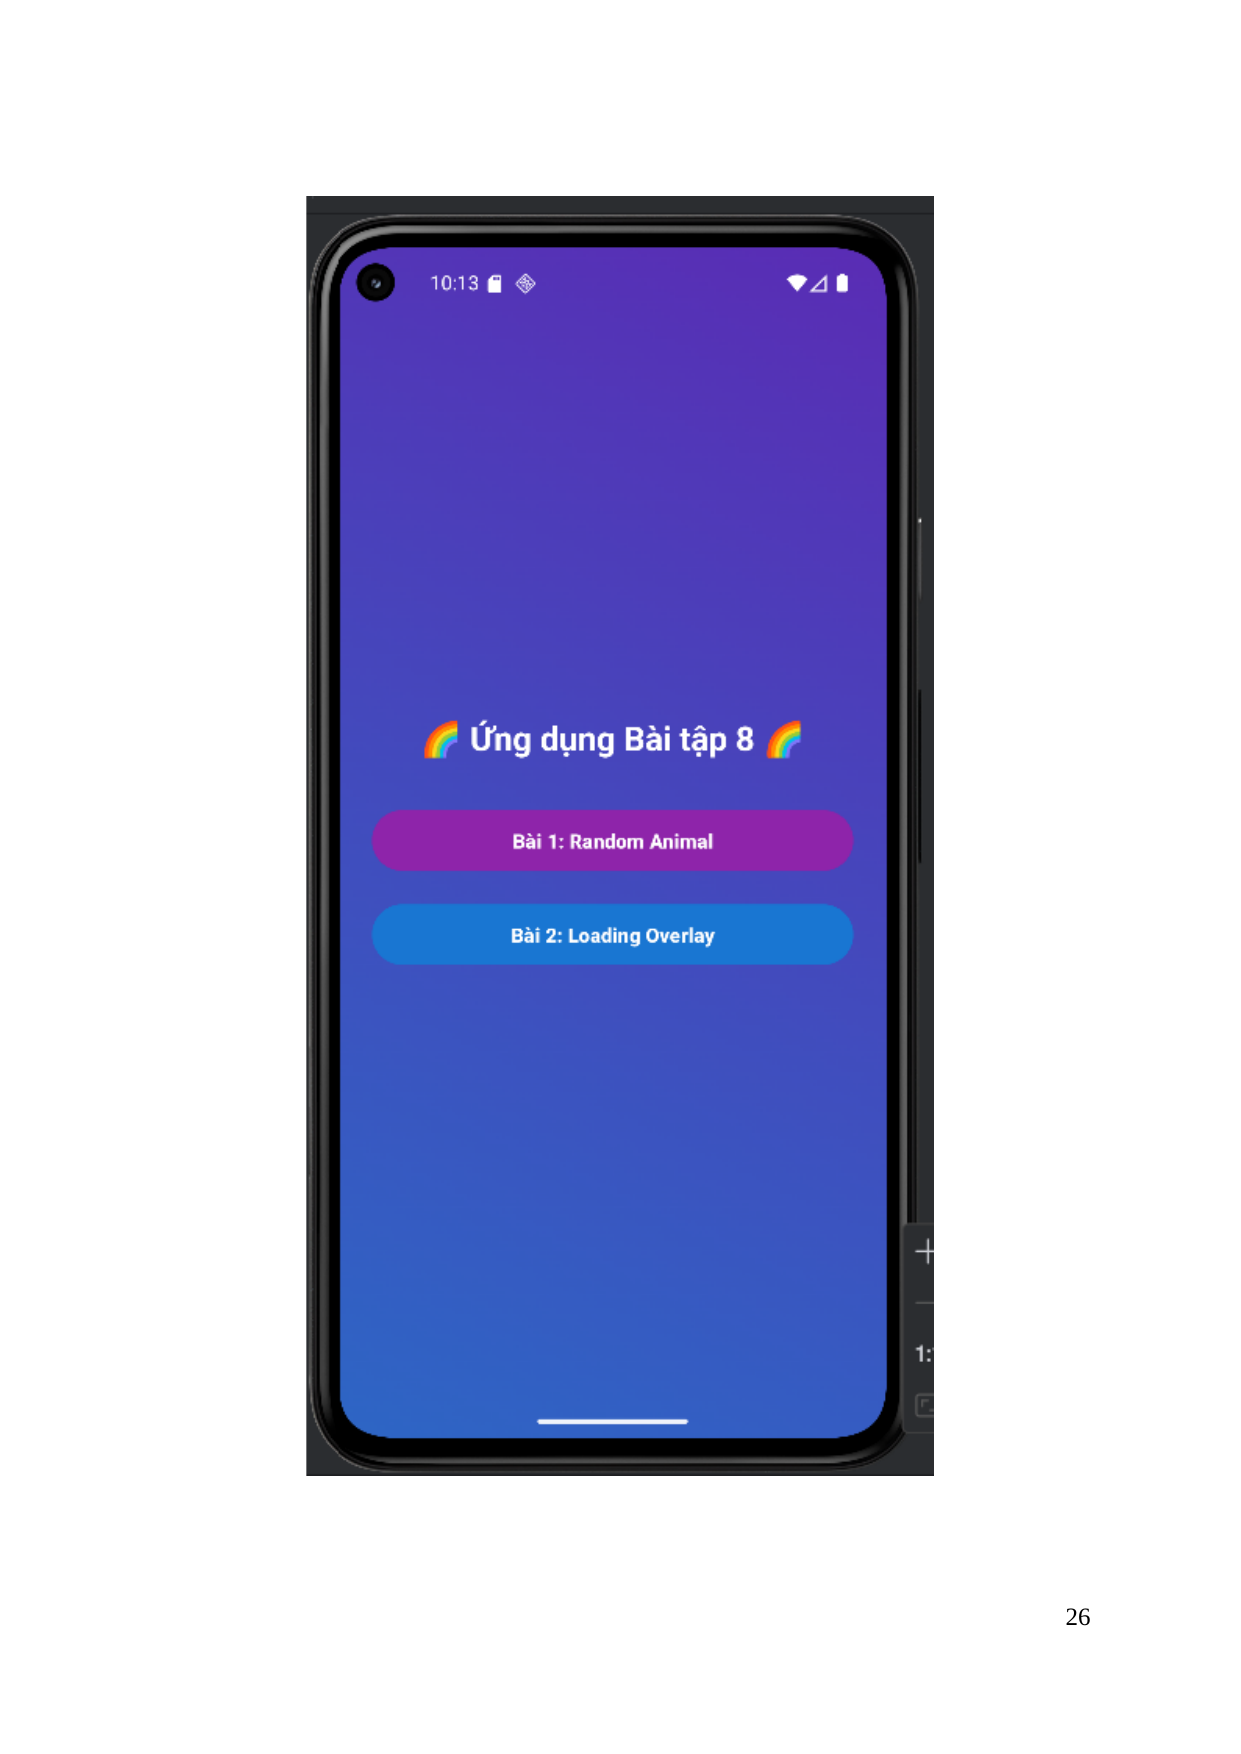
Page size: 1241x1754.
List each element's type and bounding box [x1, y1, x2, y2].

picture [306, 196, 934, 1476]
